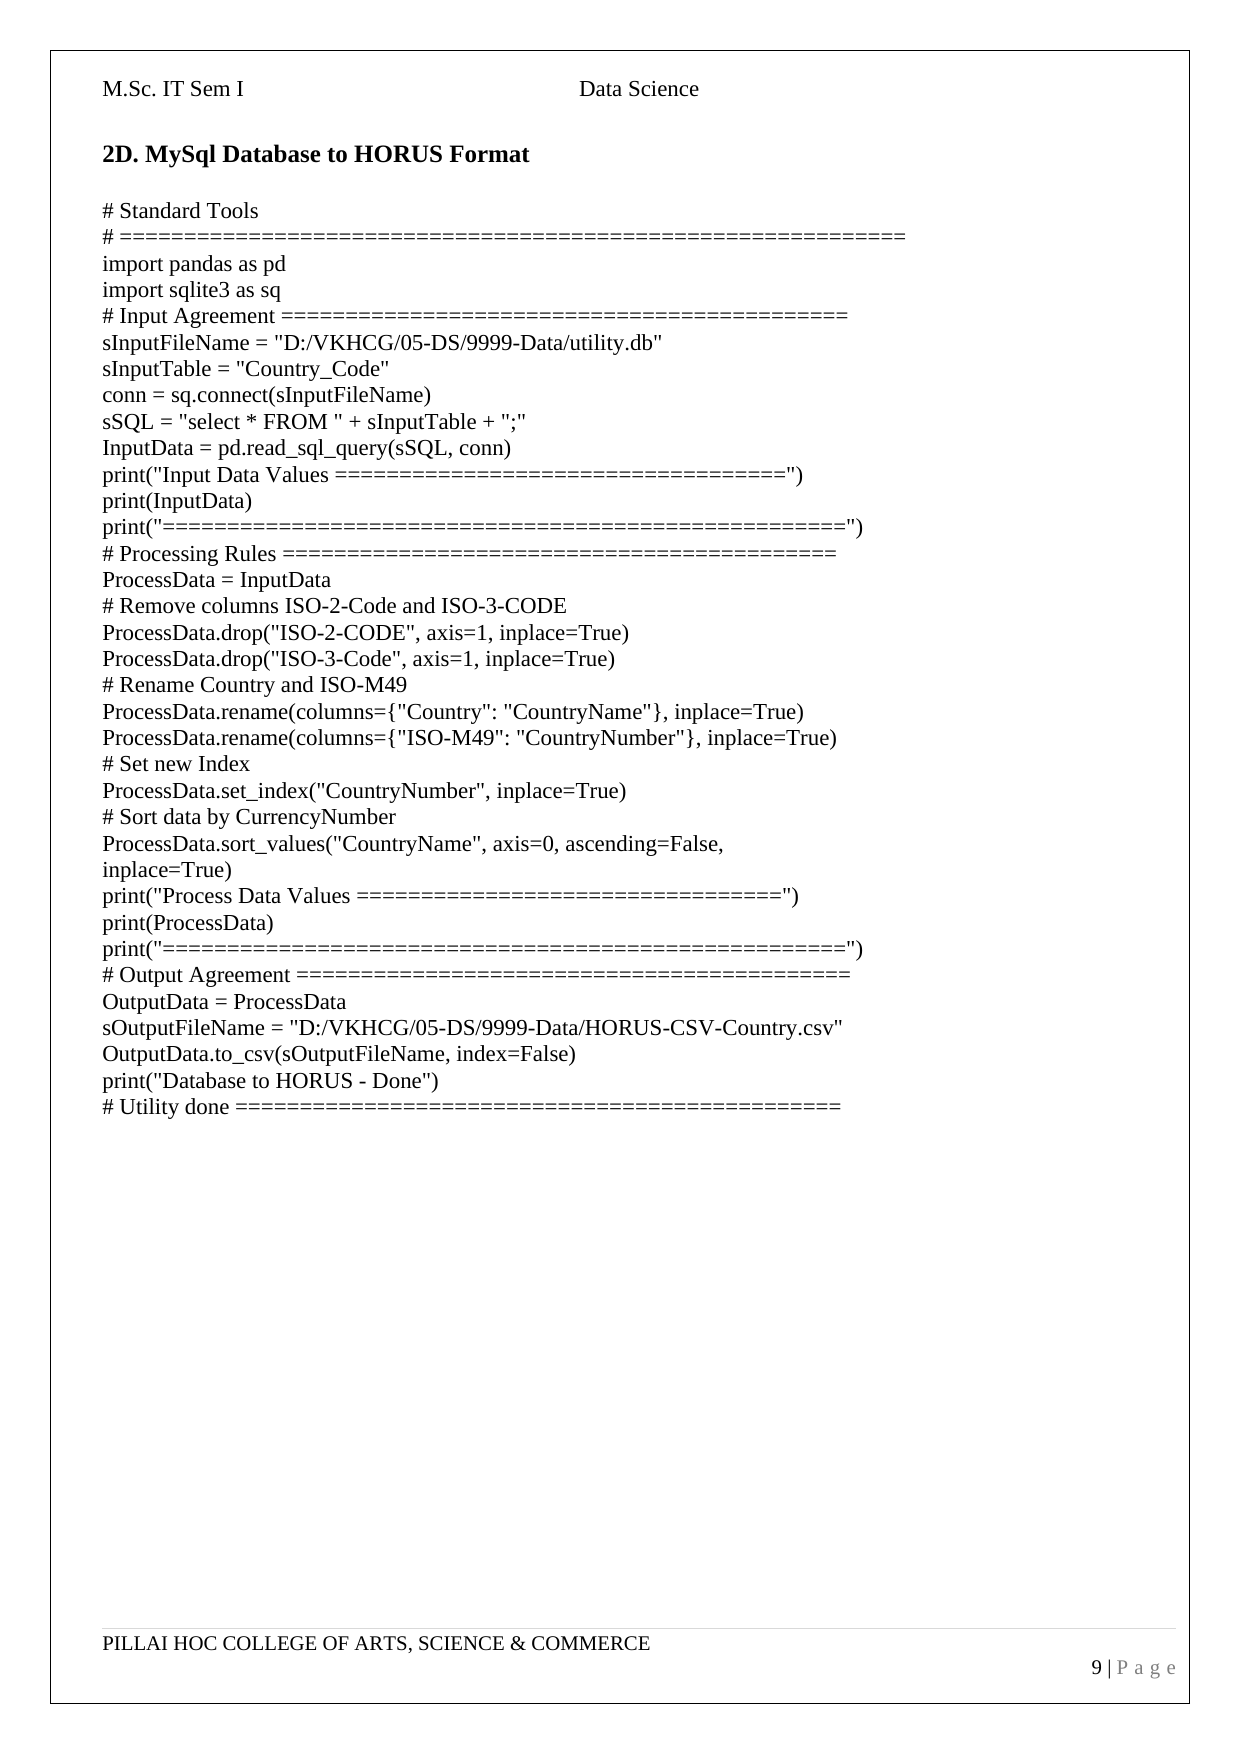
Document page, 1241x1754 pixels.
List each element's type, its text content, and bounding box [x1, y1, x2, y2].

text # Input Agreement ============================================ [102, 302, 1176, 329]
text print("Process Data Values =================================") [102, 882, 1176, 909]
text ProcessData.drop("ISO-3-Code", axis=1, inplace=True) [102, 645, 1176, 671]
text print("Input Data Values ===================================") [102, 461, 1176, 487]
text 2D. MySql Database to HORUS Format [102, 139, 1176, 168]
text # Remove columns ISO-2-Code and ISO-3-CODE [102, 592, 1176, 619]
text ProcessData.drop("ISO-2-CODE", axis=1, inplace=True) [102, 619, 1176, 645]
text sOutputFileName = "D:/VKHCG/05-DS/9999-Data/HORUS-CSV-Country.csv" [102, 1014, 1176, 1040]
text print("=====================================================") [102, 935, 1176, 961]
text OutputData.to_csv(sOutputFileName, index=False) [102, 1040, 1176, 1067]
text InputData = pd.read_sql_query(sSQL, conn) [102, 434, 1176, 461]
text # Rename Country and ISO-M49 [102, 671, 1176, 698]
text # Sort data by CurrencyNumber [102, 803, 1176, 829]
text import pandas as pd [102, 250, 1176, 276]
text # Set new Index [102, 751, 1176, 777]
text ProcessData.rename(columns={"ISO-M49": "CountryNumber"}, inplace=True) [102, 724, 1176, 751]
text print("=====================================================") [102, 513, 1176, 540]
text sInputFileName = "D:/VKHCG/05-DS/9999-Data/utility.db" [102, 329, 1176, 355]
text inplace=True) [102, 856, 1176, 882]
text ProcessData.sort_values("CountryName", axis=0, ascending=False, [102, 829, 1176, 856]
text print(InputData) [102, 487, 1176, 513]
text # Utility done =============================================== [102, 1093, 1176, 1119]
text sSQL = "select * FROM " + sInputTable + ";" [102, 408, 1176, 434]
text import sqlite3 as sq [102, 276, 1176, 302]
text # Processing Rules =========================================== [102, 540, 1176, 566]
text # ============================================================= [102, 223, 1176, 250]
text print(ProcessData) [102, 909, 1176, 935]
text # Standard Tools [102, 197, 1176, 223]
text ProcessData.rename(columns={"Country": "CountryName"}, inplace=True) [102, 698, 1176, 724]
text # Output Agreement =========================================== [102, 961, 1176, 988]
text OutputData = ProcessData [102, 988, 1176, 1014]
text sInputTable = "Country_Code" [102, 355, 1176, 382]
text ProcessData = InputData [102, 566, 1176, 592]
text ProcessData.set_index("CountryNumber", inplace=True) [102, 777, 1176, 803]
text conn = sq.connect(sInputFileName) [102, 382, 1176, 408]
text print("Database to HORUS - Done") [102, 1067, 1176, 1093]
